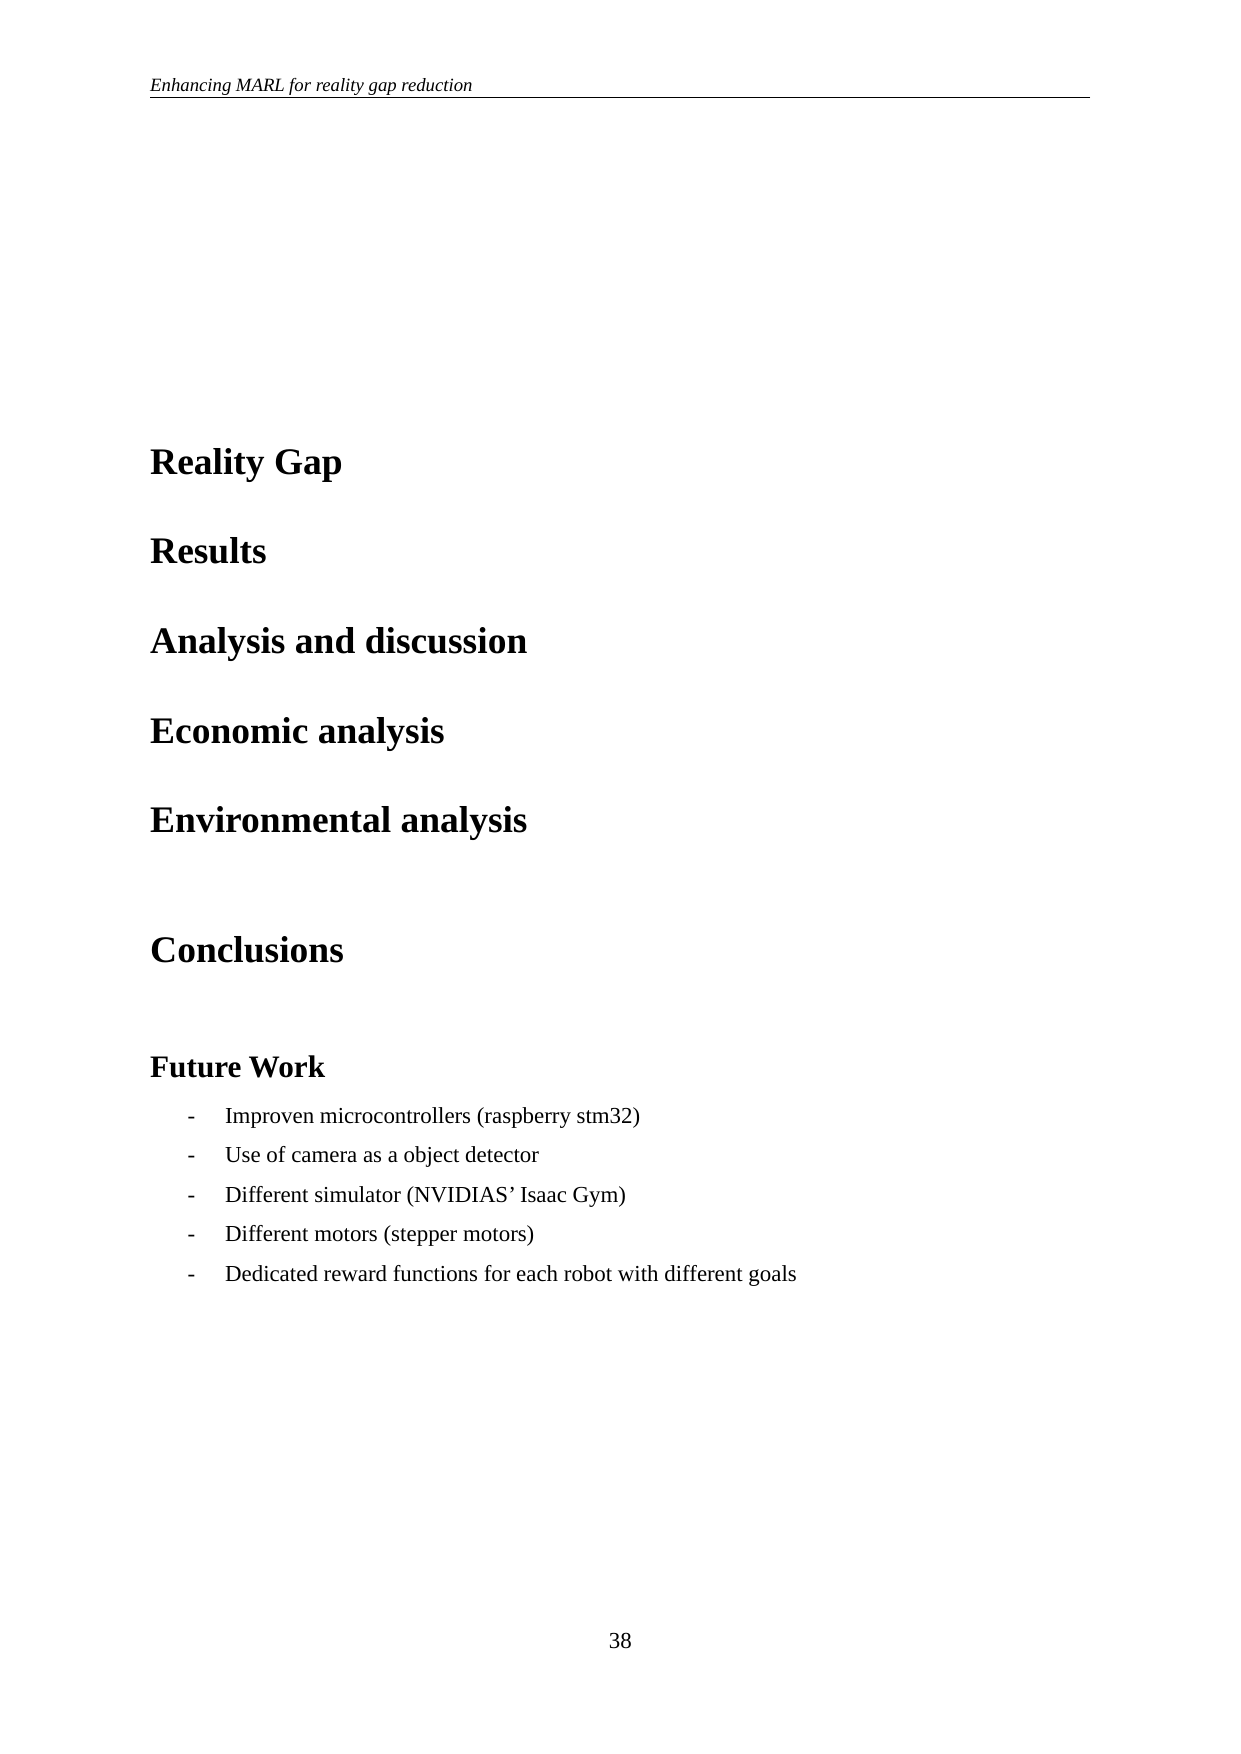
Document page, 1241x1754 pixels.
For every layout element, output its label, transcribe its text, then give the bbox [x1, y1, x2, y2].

list Improven microcontrollers (raspberry stm32) [187, 1102, 1090, 1128]
subtitle Results [150, 529, 1090, 572]
list Use of camera as a object detector [187, 1141, 1090, 1167]
subtitle Future Work [150, 1048, 1090, 1084]
list Dedicated reward functions for each robot with different goals [187, 1259, 1090, 1286]
subtitle Environmental analysis [150, 798, 1090, 841]
subtitle Economic analysis [150, 708, 1090, 751]
list Different simulator (NVIDIAS’ Isaac Gym) [187, 1181, 1090, 1207]
subtitle Reality Gap [150, 439, 1090, 482]
subtitle Conclusions [150, 927, 1090, 970]
subtitle Analysis and discussion [150, 618, 1090, 662]
list Different motors (stepper motors) [187, 1220, 1090, 1246]
